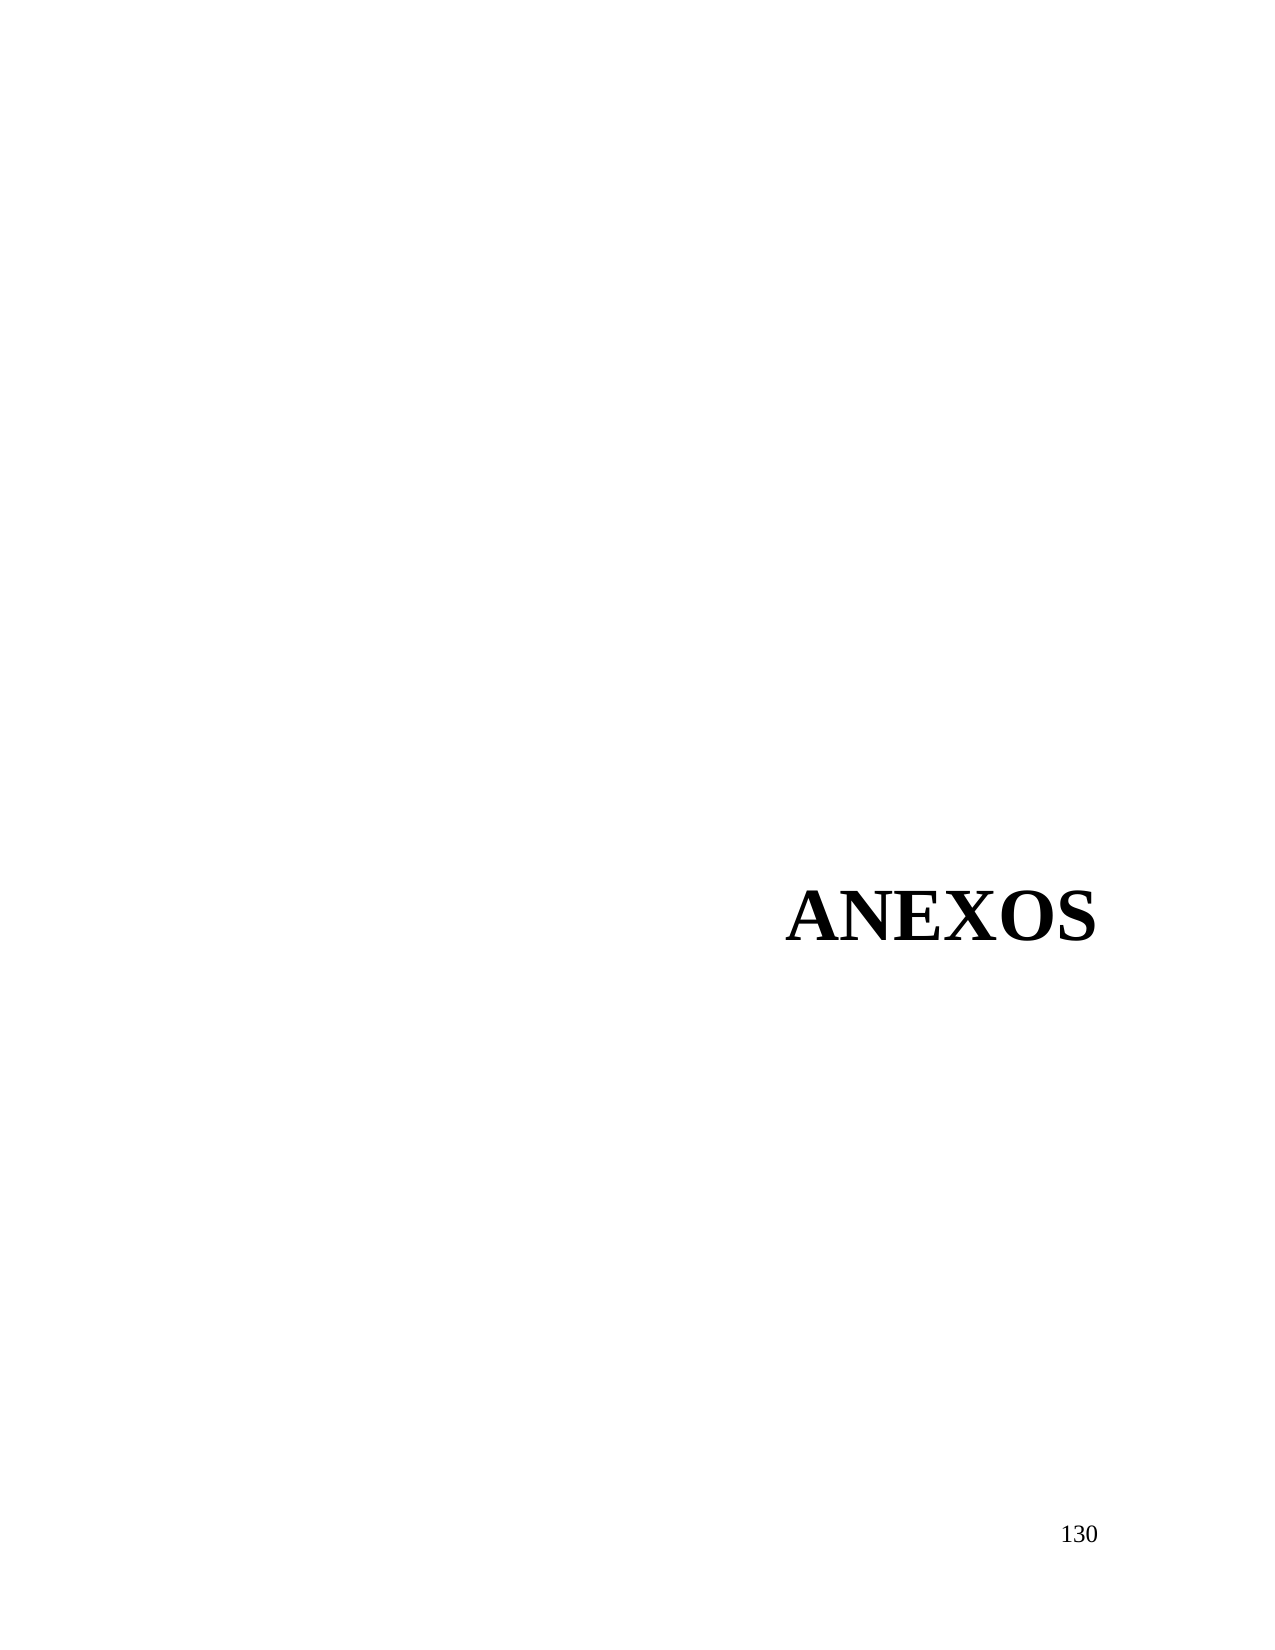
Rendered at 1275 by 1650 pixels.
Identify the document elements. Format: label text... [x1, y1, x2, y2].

text ANEXOS [207, 871, 1098, 957]
